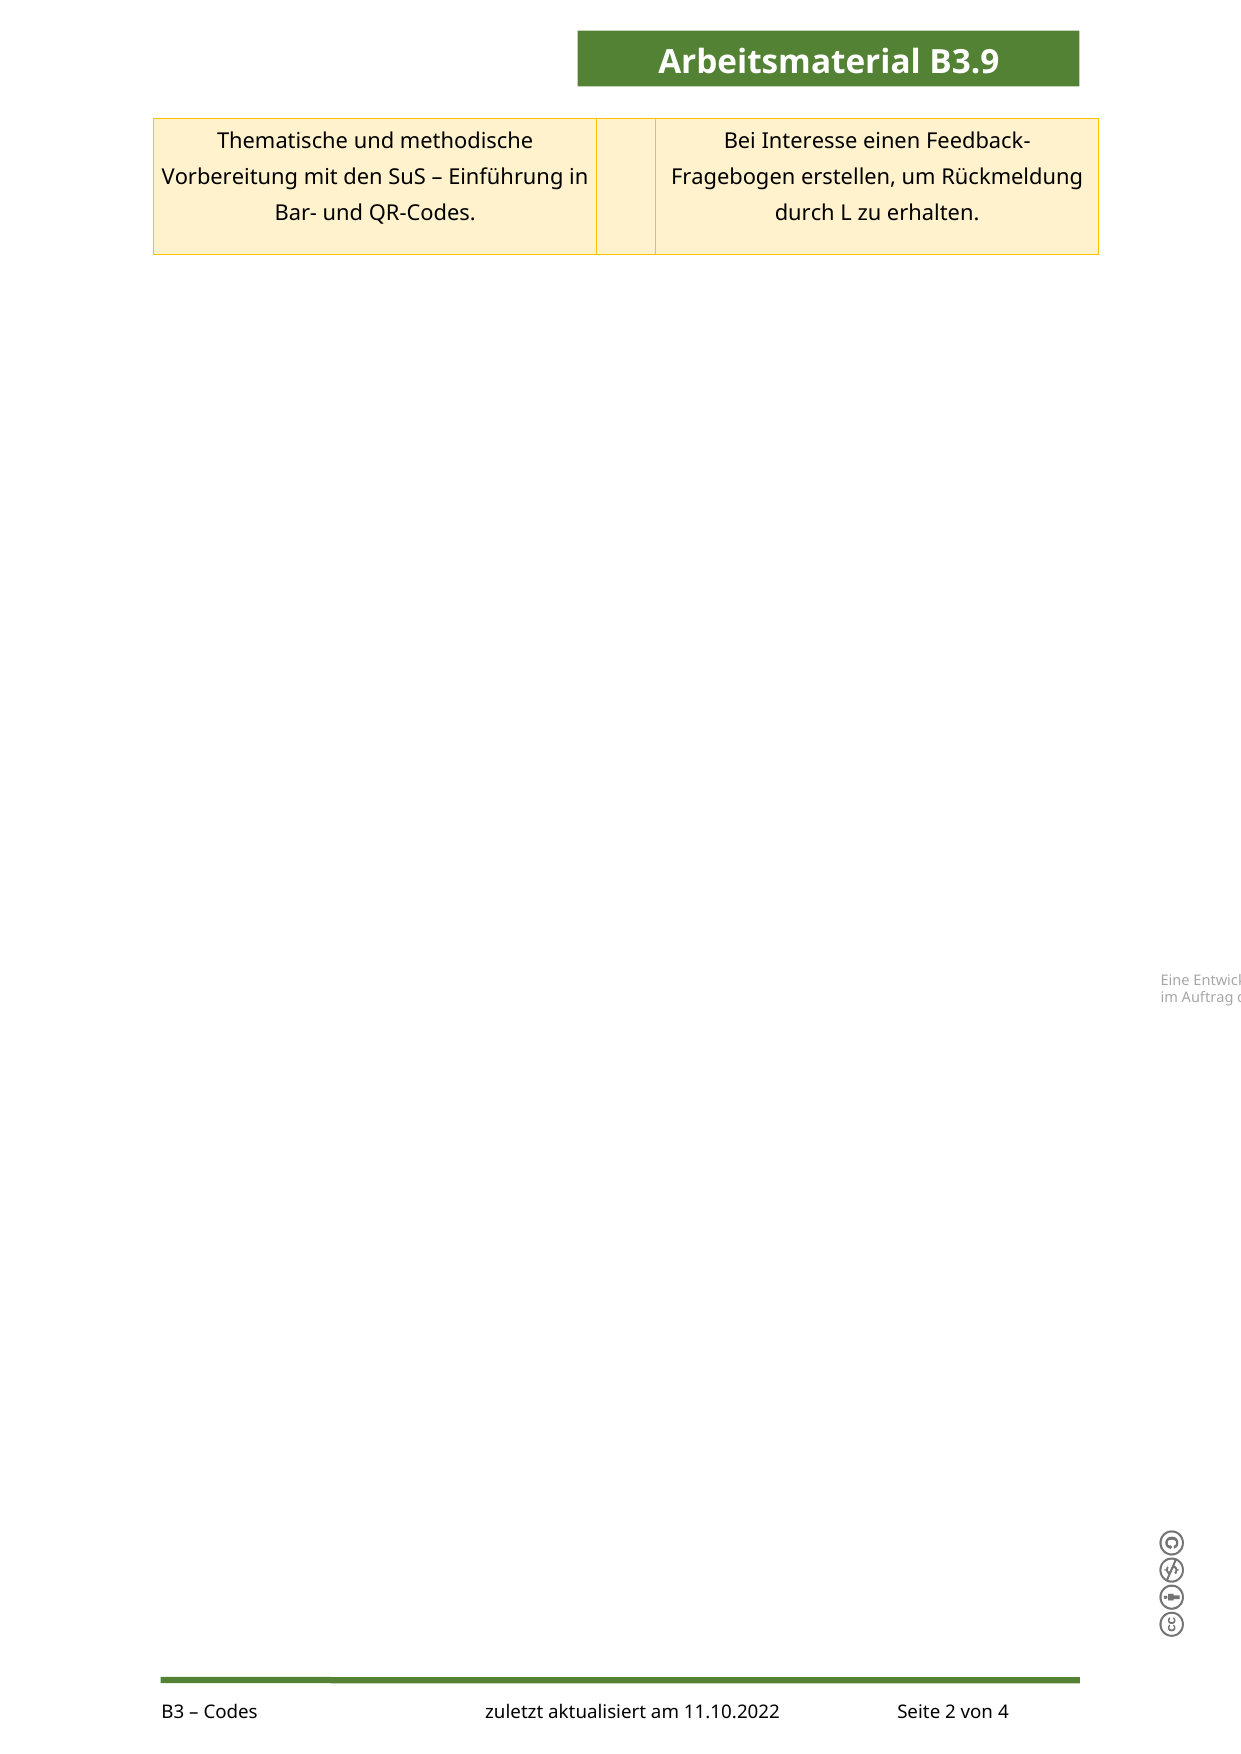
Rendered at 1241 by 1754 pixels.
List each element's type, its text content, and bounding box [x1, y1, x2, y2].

table_cell Thematische und methodische Vorbereitung mit den SuS – Einführung in Bar- und QR-Codes. [154, 119, 596, 254]
table_cell Bei Interesse einen Feedback-Fragebogen erstellen, um Rückmeldung durch L zu erhalten. [656, 119, 1098, 254]
table_cell [597, 119, 655, 254]
